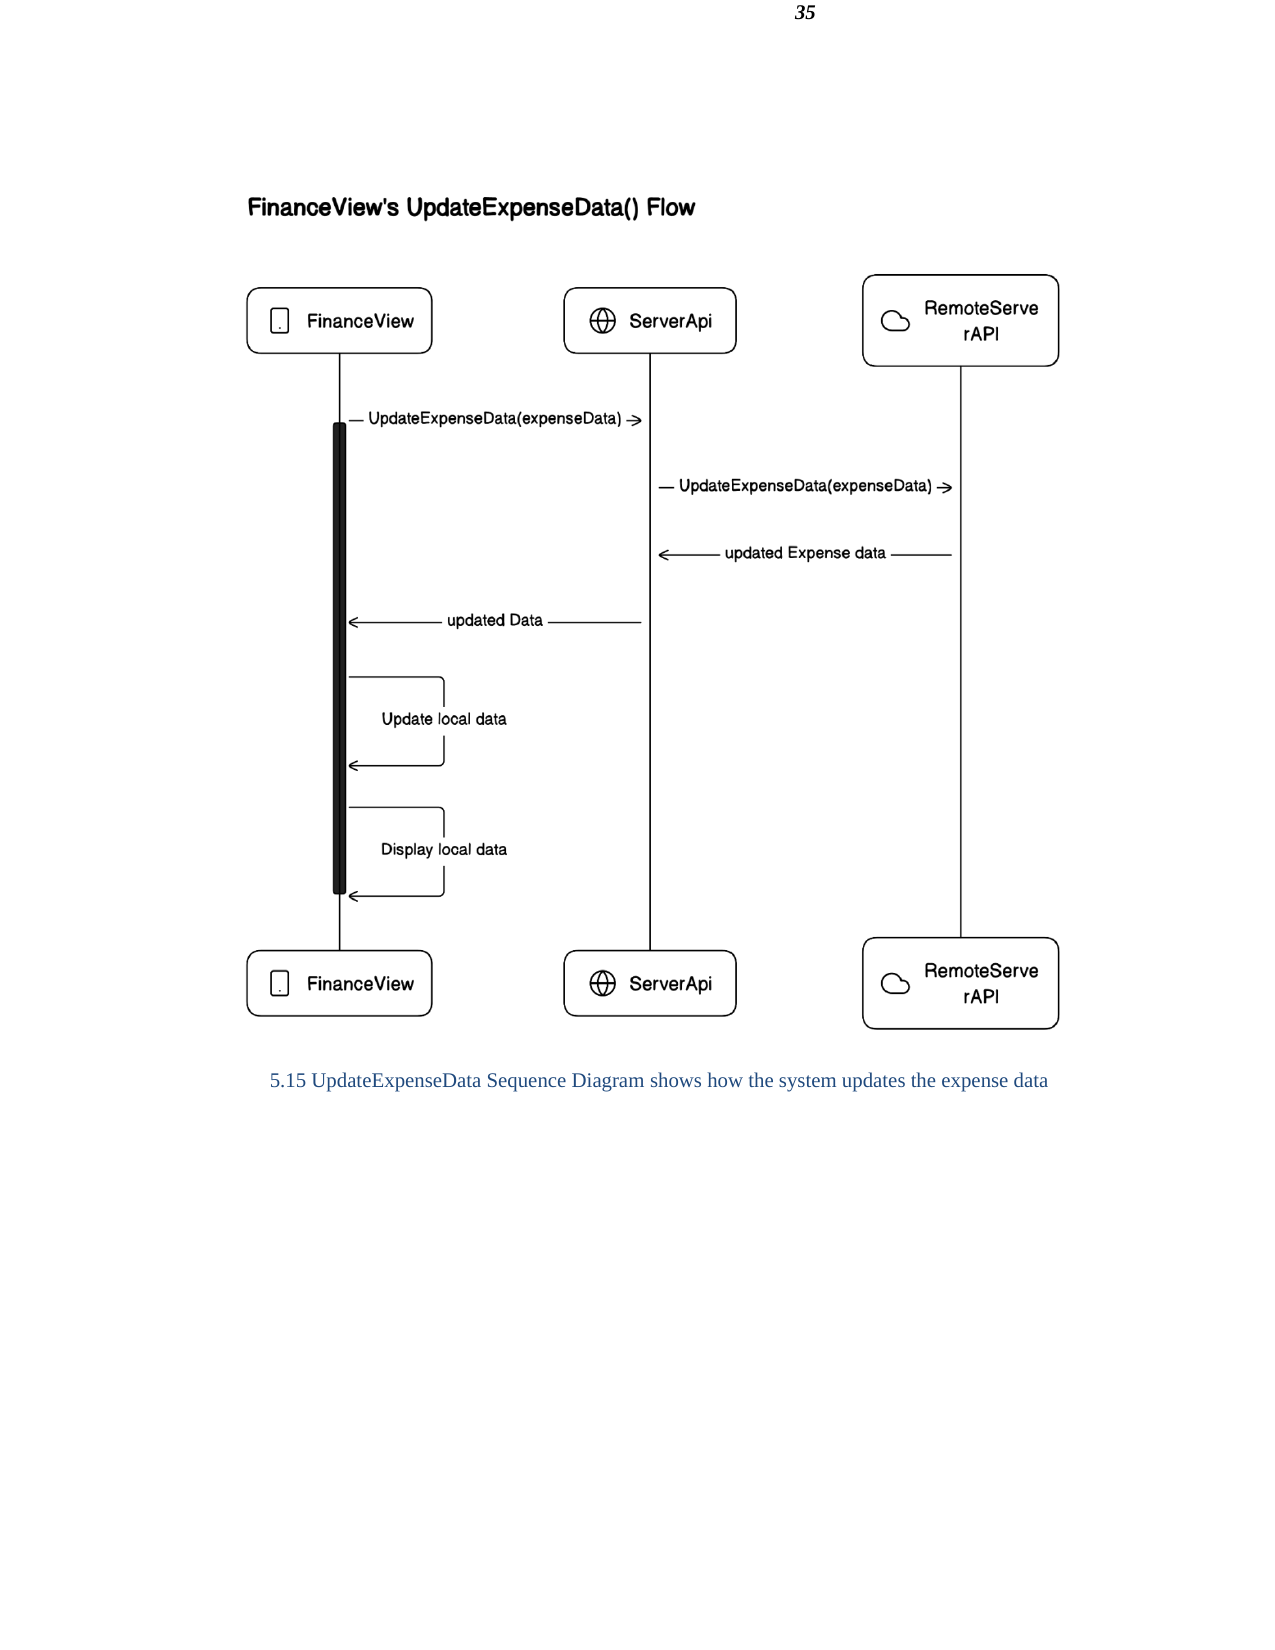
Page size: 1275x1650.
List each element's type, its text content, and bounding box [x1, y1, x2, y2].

text 5.15 UpdateExpenseData Sequence Diagram shows how the system updates the expense data [235, 1068, 1082, 1092]
